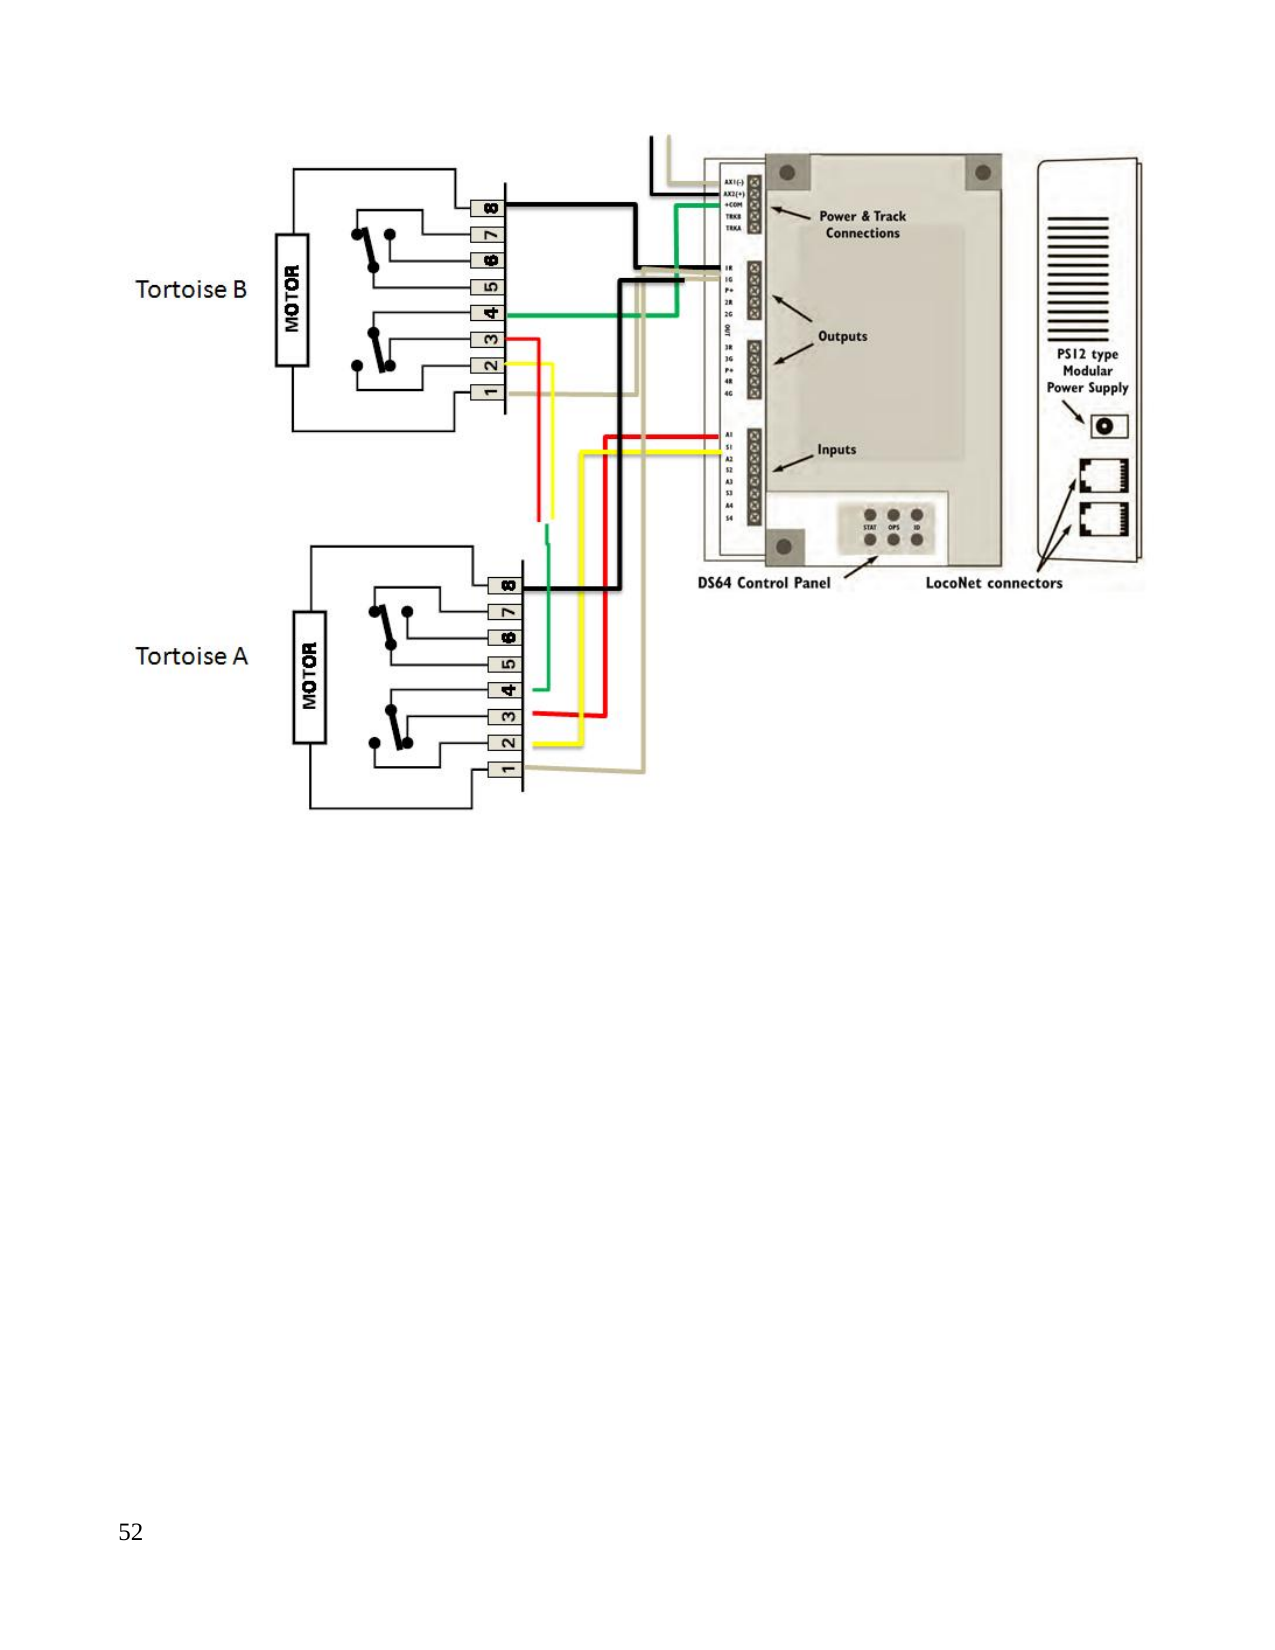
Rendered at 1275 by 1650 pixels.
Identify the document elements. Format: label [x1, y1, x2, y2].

picture [118, 132, 1157, 848]
